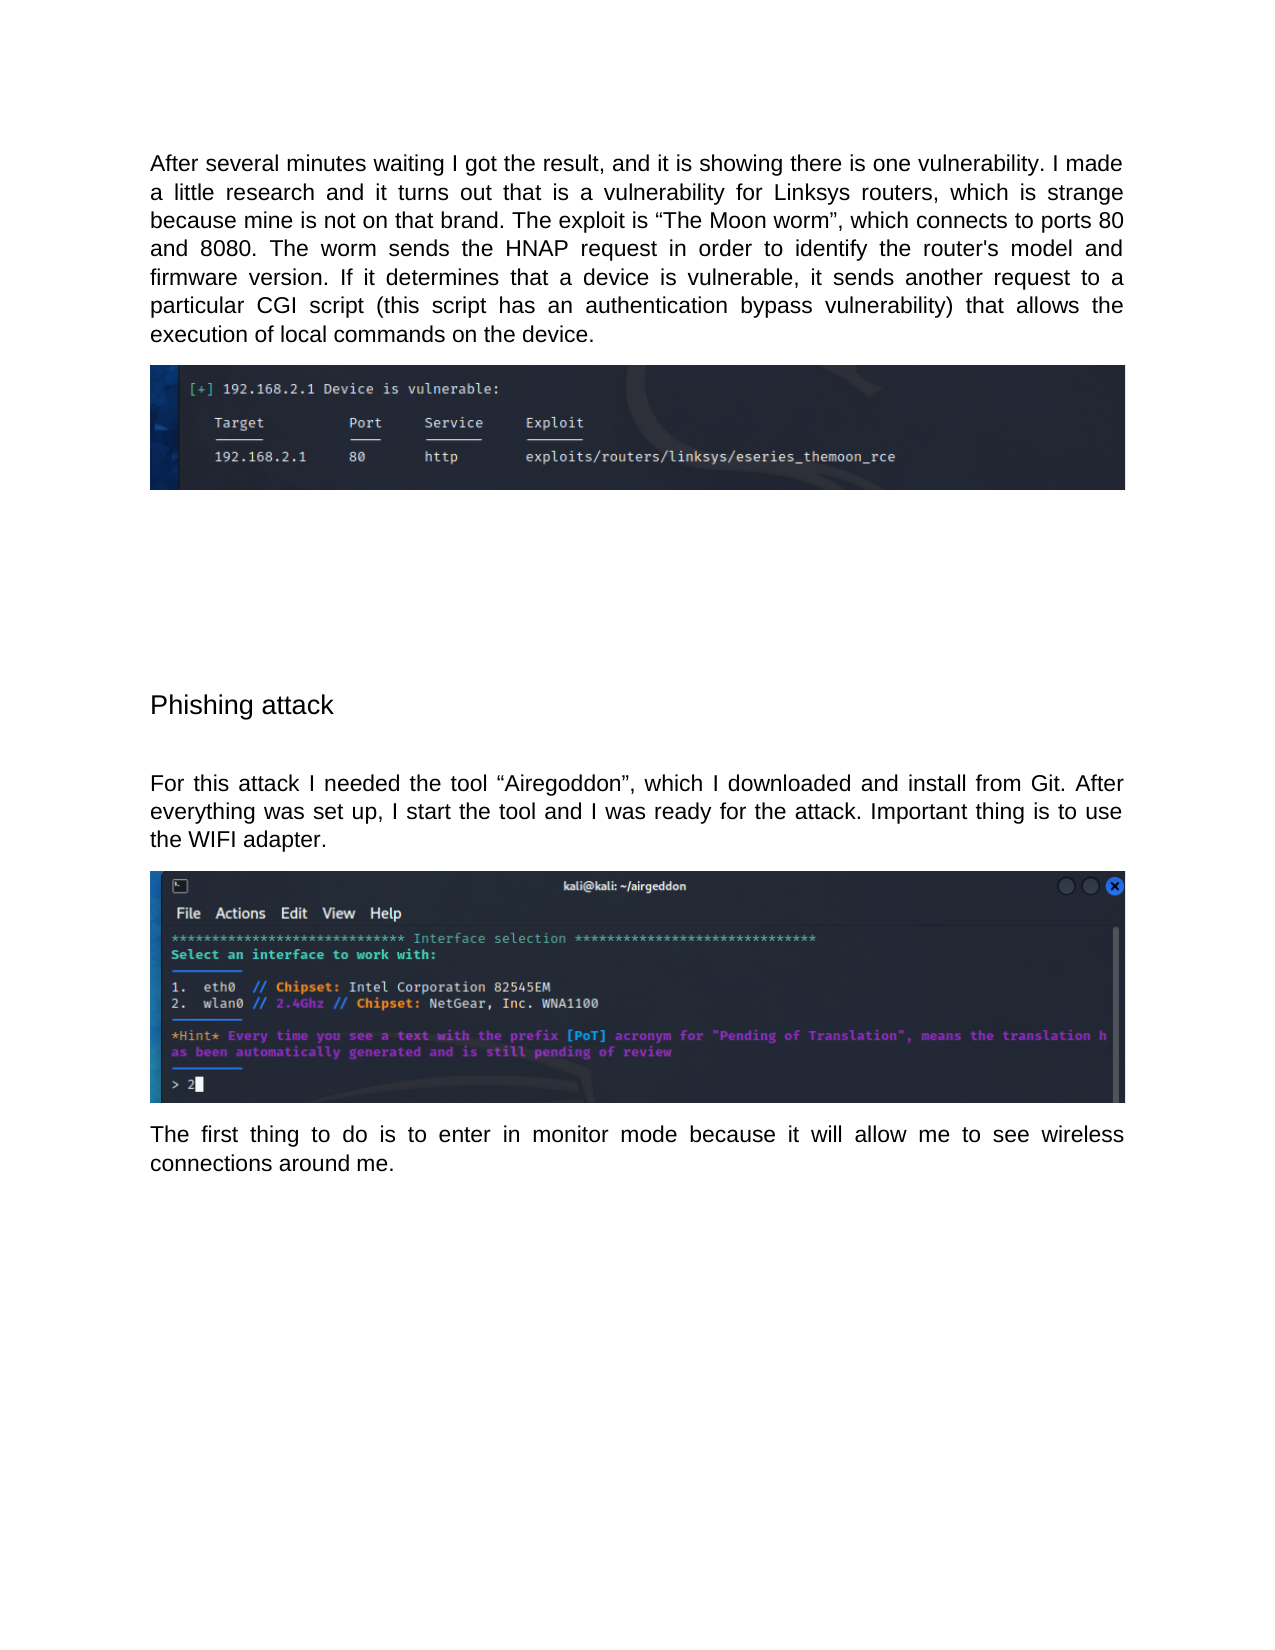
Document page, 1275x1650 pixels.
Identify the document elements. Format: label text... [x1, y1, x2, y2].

text For this attack I needed the tool “Airegoddon”, which I downloaded and install from Git. After everything was set up, I start the tool and I was ready for the attack. Important thing is to use the WIFI adapter. [150, 769, 1125, 853]
picture [150, 365, 1125, 490]
text After several minutes waiting I got the result, and it is showing there is one vulnerability. I made a little research and it turns out that is a vulnerability for Linksys routers, which is strange because mine is not on that brand. The exploit is “The Moon worm”, which connects to ports 80 and 8080. The worm sends the HNAP request in order to identify the router's model and firmware version. If it determines that a device is vulnerable, it sends another request to a particular CGI script (this script has an authentication bypass vulnerability) that allows the execution of local commands on the device. [150, 150, 1125, 347]
picture [150, 871, 1125, 1103]
text The first thing to do is to enter in monitor mode because it will allow me to see wireless connections around me. [150, 1121, 1125, 1176]
subtitle Phishing attack [150, 689, 1125, 720]
